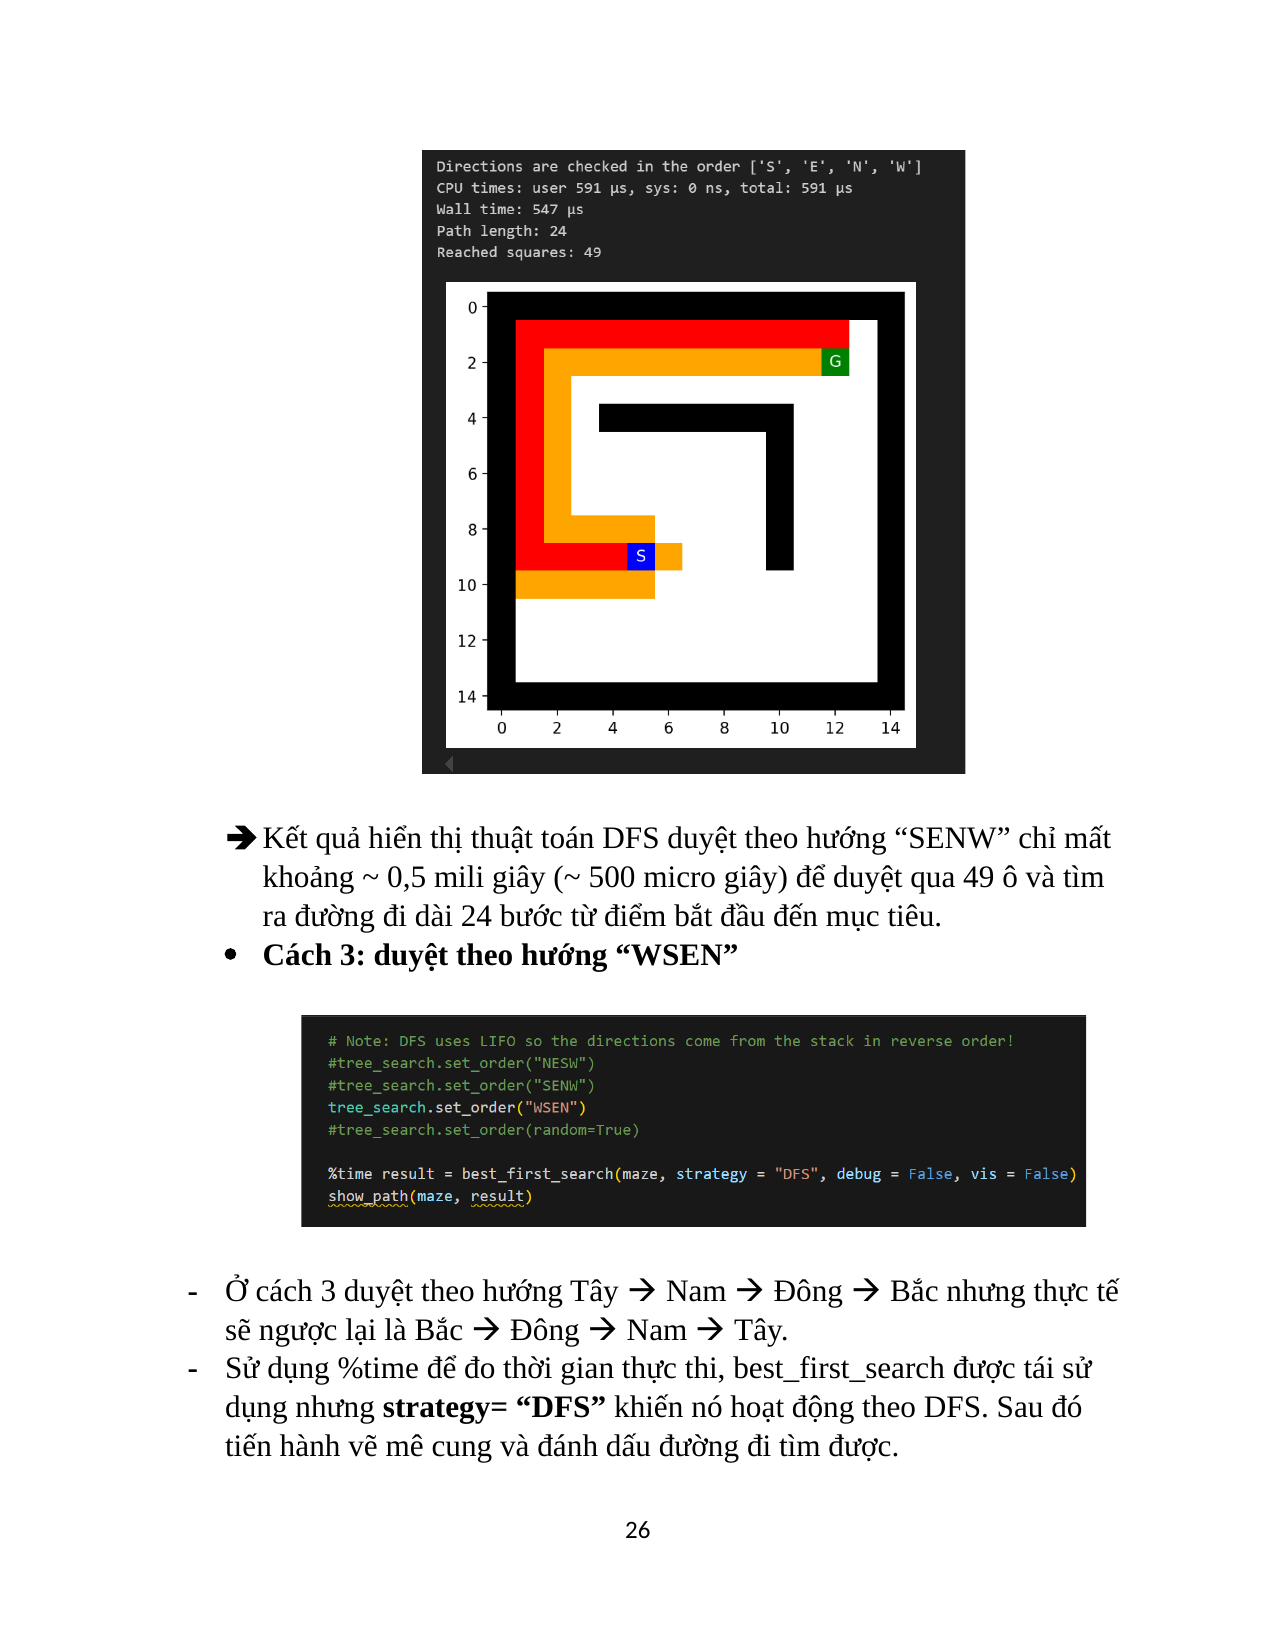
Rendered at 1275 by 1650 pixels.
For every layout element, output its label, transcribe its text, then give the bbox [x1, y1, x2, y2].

list Kết quả hiển thị thuật toán DFS duyệt theo hướng “SENW” chỉ mất khoảng ~ 0,5 mili giây (~ 500 micro giây) để duyệt qua 49 ô và tìm ra đường đi dài 24 bước từ điểm bắt đầu đến mục tiêu. [225, 819, 1125, 933]
list Ở cách 3 duyệt theo hướng Tây Nam Đông Bắc nhưng thực tế sẽ ngược lại là Bắc Đông Nam Tây. [187, 1272, 1125, 1347]
picture [422, 150, 966, 774]
list Cách 3: duyệt theo hướng “WSEN” [225, 936, 1125, 972]
list Sử dụng %time để đo thời gian thực thi, best_first_search được tái sử dụng nhưng strategy= “DFS” khiến nó hoạt động theo DFS. Sau đó tiến hành vẽ mê cung và đánh dấu đường đi tìm được. [187, 1349, 1125, 1463]
picture [301, 1015, 1087, 1227]
